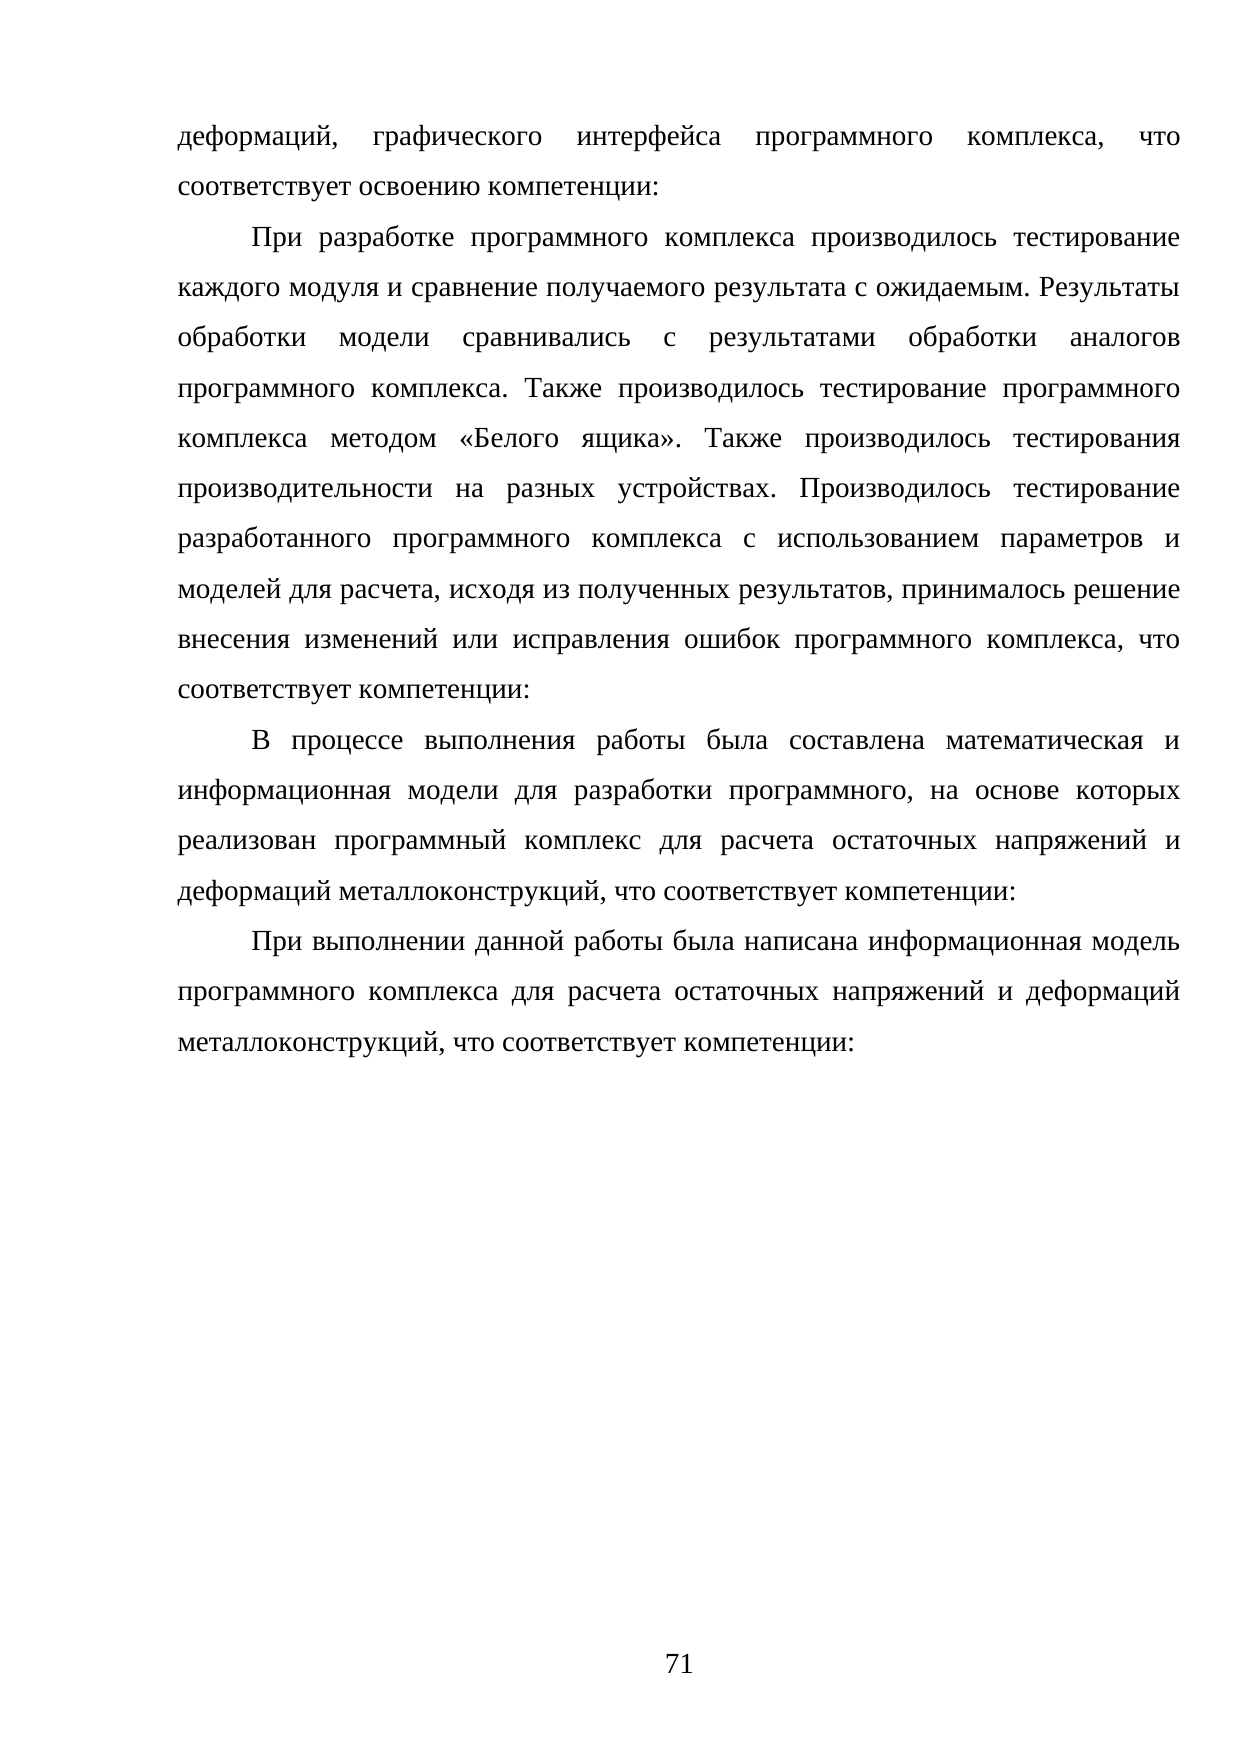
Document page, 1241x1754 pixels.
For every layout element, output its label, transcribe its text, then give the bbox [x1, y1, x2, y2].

text При выполнении данной работы была написана информационная модель программного комплекса для расчета остаточных напряжений и деформаций металлоконструкций, что соответствует компетенции: [177, 923, 1181, 1057]
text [177, 118, 1181, 202]
text В процессе выполнения работы была составлена математическая и информационная модели для разработки программного, на основе которых реализован программный комплекс для расчета остаточных напряжений и деформаций металлоконструкций, что соответствует компетенции: [177, 722, 1181, 906]
text При разработке программного комплекса производилось тестирование каждого модуля и сравнение получаемого результата с ожидаемым. Результаты обработки модели сравнивались с результатами обработки аналогов программного комплекса. Также производилось тестирование программного комплекса методом «Белого ящика». Также производилось тестирования производительности на разных устройствах. Производилось тестирование разработанного программного комплекса с использованием параметров и моделей для расчета, исходя из полученных результатов, принималось решение внесения изменений или исправления ошибок программного комплекса, что соответствует компетенции: [177, 219, 1181, 705]
